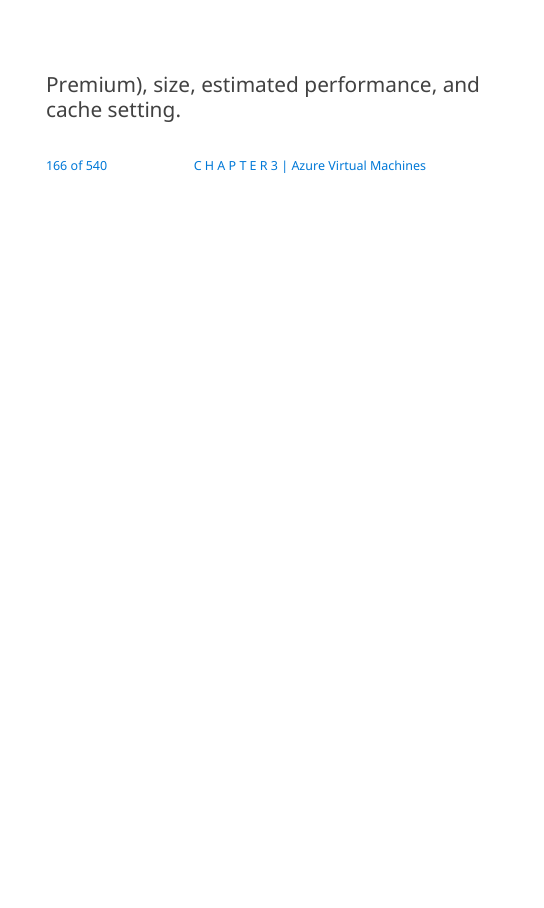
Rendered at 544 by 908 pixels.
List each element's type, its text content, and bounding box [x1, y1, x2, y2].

text 166 of 540 C H A P T E R 3 | Azure Virtual Machines [46, 157, 487, 174]
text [46, 72, 487, 124]
